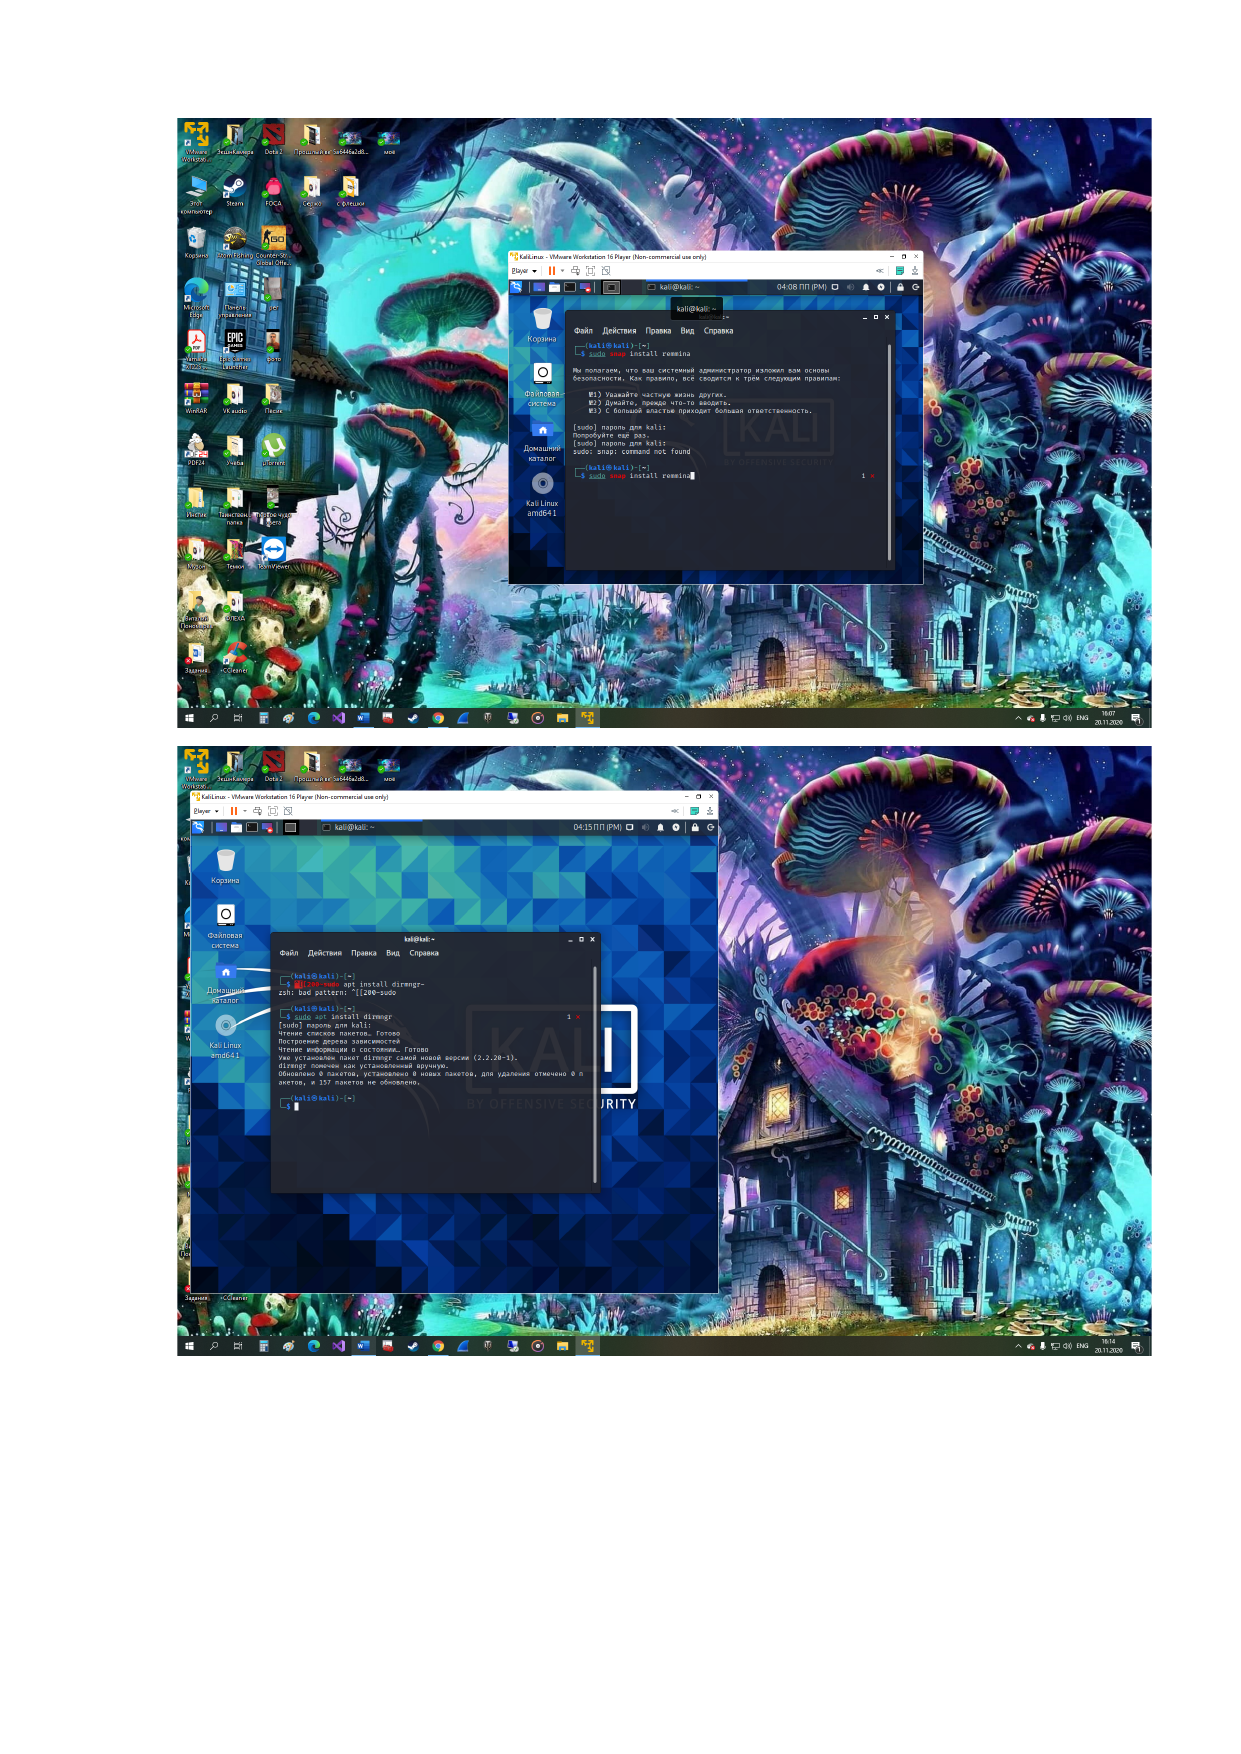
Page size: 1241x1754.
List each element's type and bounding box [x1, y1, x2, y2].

picture [177, 118, 1152, 728]
picture [177, 746, 1152, 1356]
